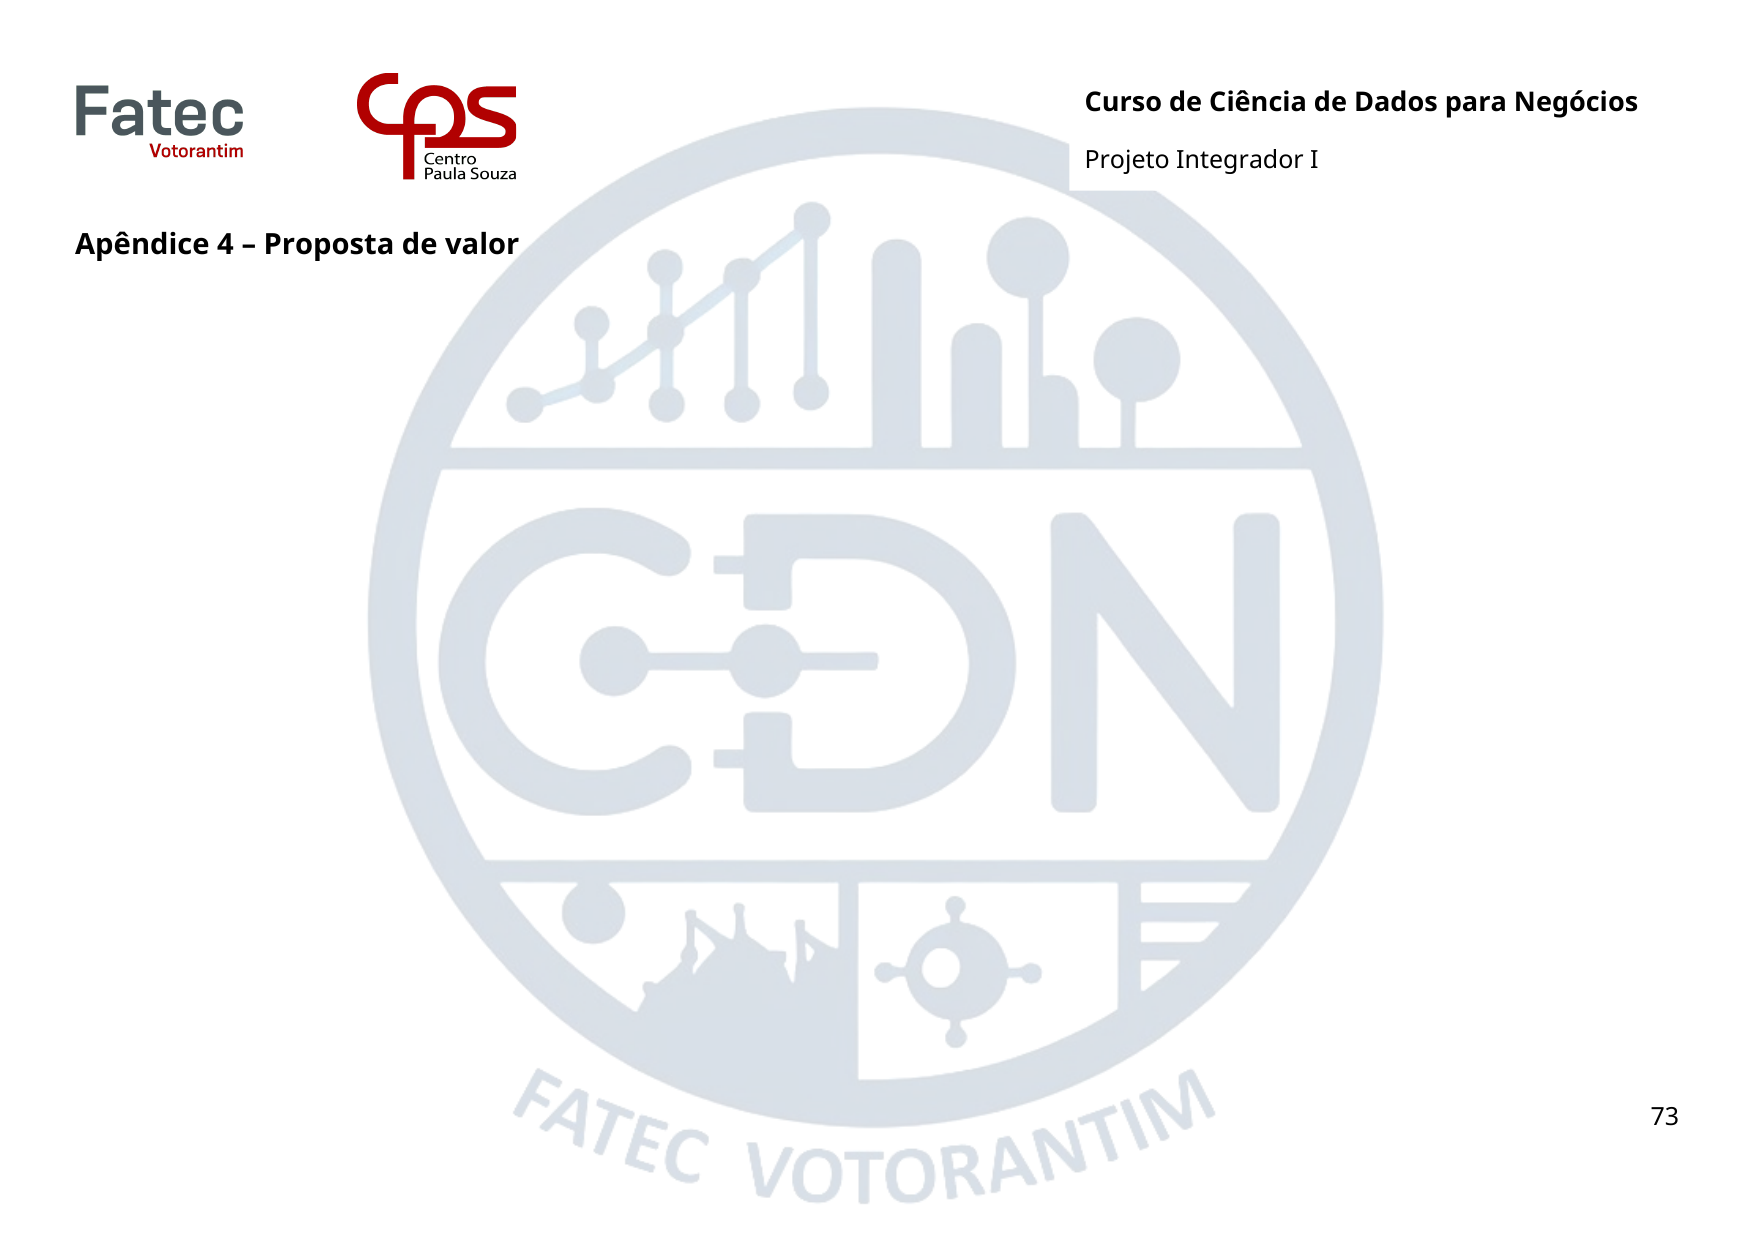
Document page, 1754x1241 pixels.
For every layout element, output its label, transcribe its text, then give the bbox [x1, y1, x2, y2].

text Apêndice 4 – Proposta de valor [75, 223, 1679, 263]
picture [75, 73, 517, 190]
